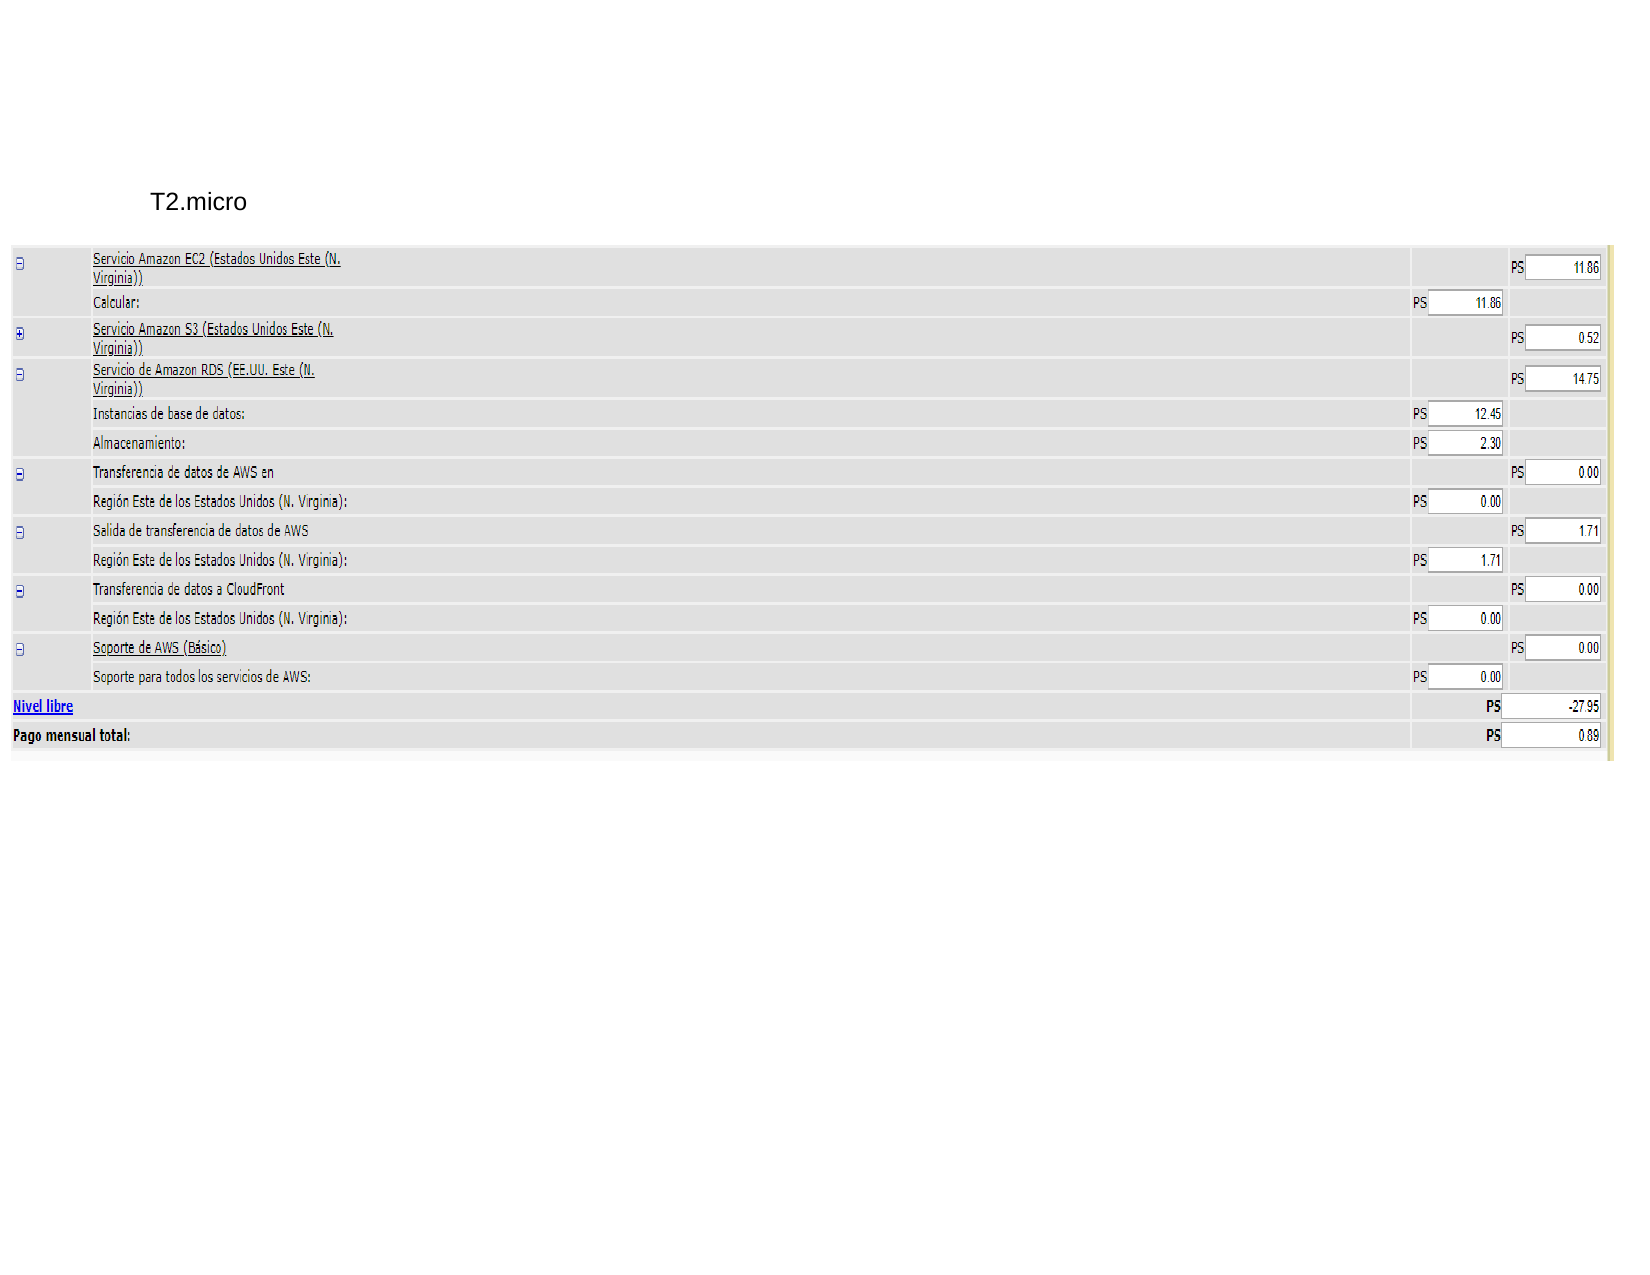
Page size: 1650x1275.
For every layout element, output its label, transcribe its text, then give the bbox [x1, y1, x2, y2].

picture [11, 245, 1614, 761]
text T2.micro [150, 187, 1500, 216]
